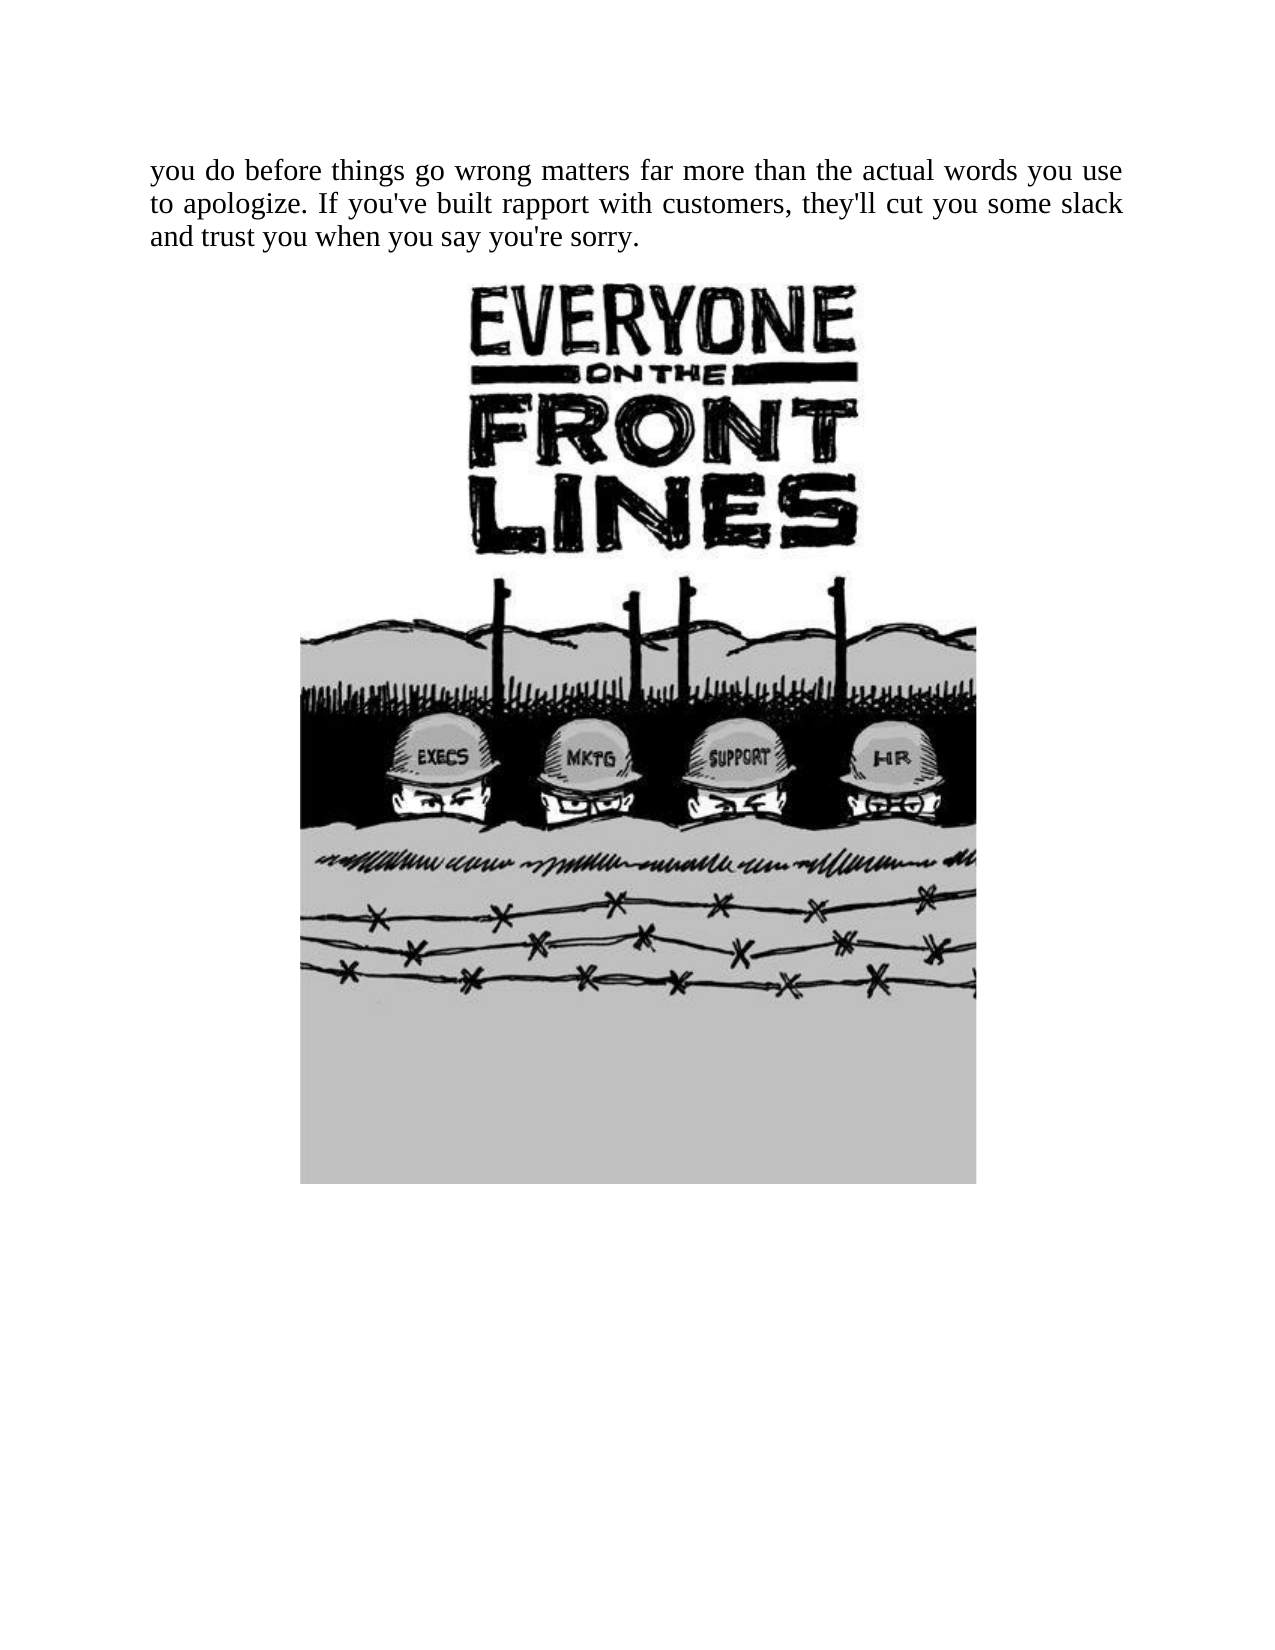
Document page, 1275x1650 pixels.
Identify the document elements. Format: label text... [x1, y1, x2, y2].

picture [300, 283, 977, 1184]
text you do before things go wrong matters far more than the actual words you use to apologize. If you've built rapport with customers, they'll cut you some slack and trust you when you say you're sorry. [150, 154, 1124, 253]
